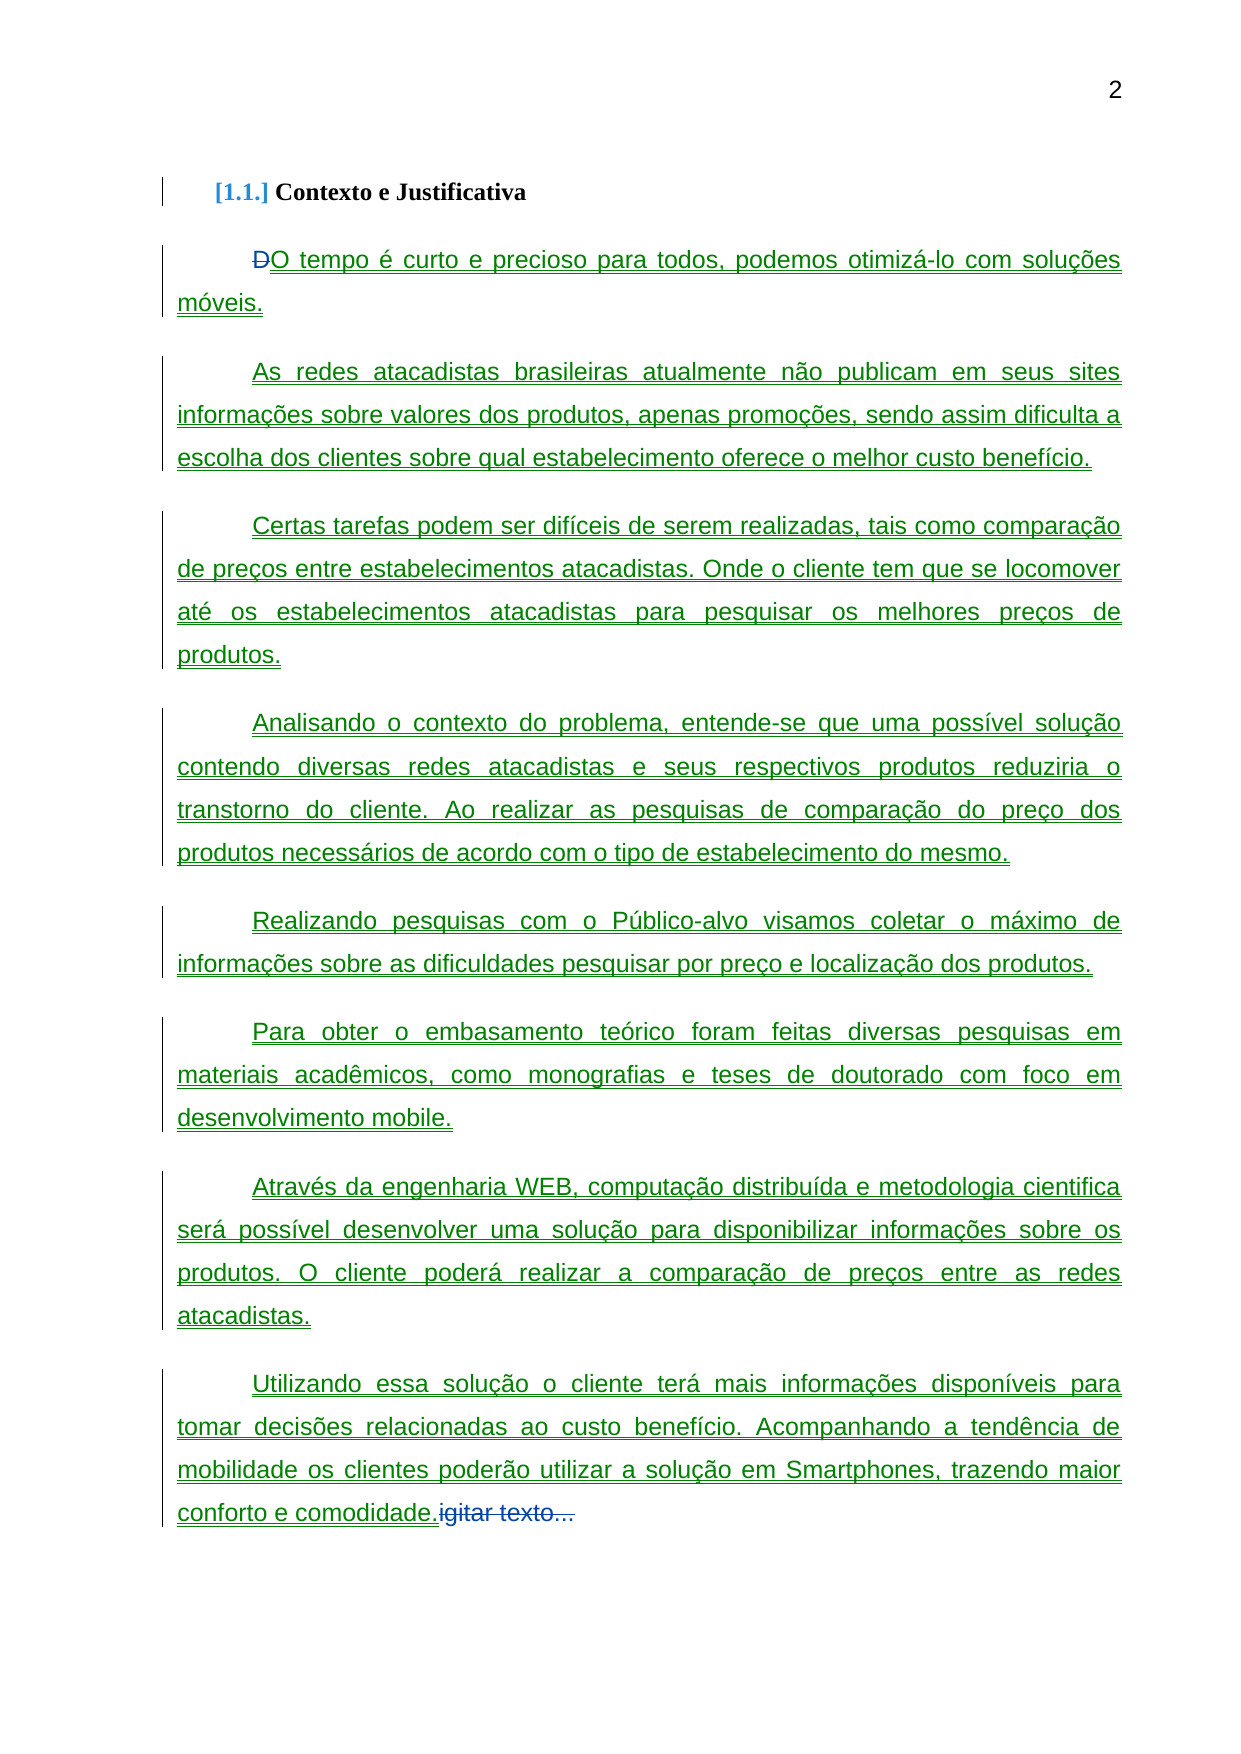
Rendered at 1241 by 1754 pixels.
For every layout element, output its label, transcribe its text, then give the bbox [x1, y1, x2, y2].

text Contexto e Justificativa [214, 177, 1122, 206]
